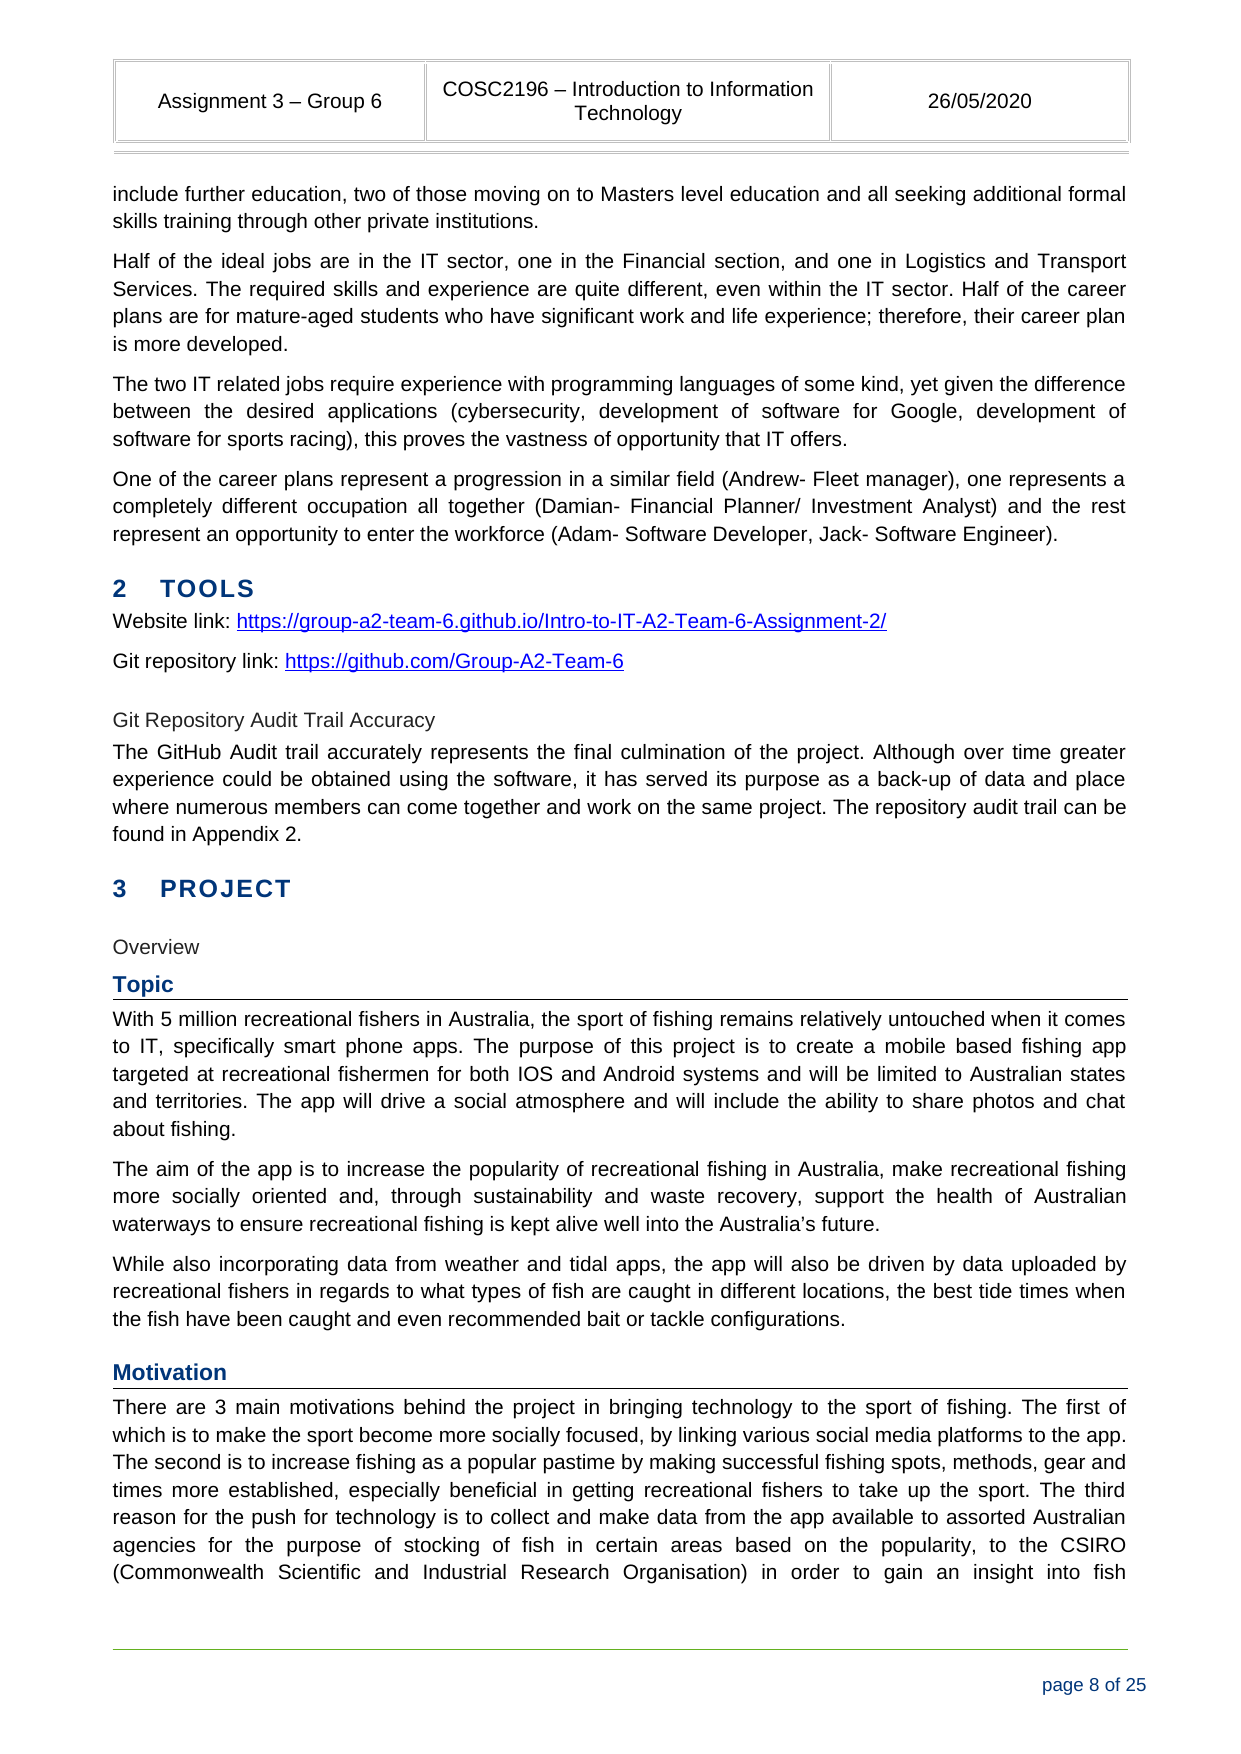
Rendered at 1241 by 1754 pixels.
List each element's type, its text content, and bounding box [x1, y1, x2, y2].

subtitle Git Repository Audit Trail Accuracy [112, 708, 1128, 732]
text The aim of the app is to increase the popularity of recreational fishing in Australia, make recreational fishing more socially oriented and, through sustainability and waste recovery, support the health of Australian waterways to ensure recreational fishing is kept alive well into the Australia’s future. [112, 1157, 1128, 1236]
text Half of the ideal jobs are in the IT sector, one in the Financial section, and one in Logistics and Transport Services. The required skills and experience are quite different, even within the IT sector. Half of the career plans are for mature-aged students who have significant work and life experience; therefore, their career plan is more developed. [112, 249, 1128, 355]
subtitle Overview [112, 934, 1128, 958]
text While also incorporating data from weather and tidal apps, the app will also be driven by data uploaded by recreational fishers in regards to what types of fish are caught in different locations, the best tide times when the fish have been caught and even recommended bait or tackle configurations. [112, 1252, 1128, 1331]
text The two IT related jobs require experience with programming languages of some kind, yet given the difference between the desired applications (cybersecurity, development of software for Google, development of software for sports racing), this proves the vastness of opportunity that IT offers. [112, 371, 1128, 450]
text With 5 million recreational fishers in Australia, the sport of fishing remains relatively untouched when it comes to IT, specifically smart phone apps. The purpose of this project is to create a mobile based fishing app targeted at recreational fishermen for both IOS and Android systems and will be limited to Australian states and territories. The app will drive a social atmosphere and will include the ability to share photos and chat about fishing. [112, 1007, 1128, 1141]
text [112, 1395, 1128, 1584]
text The GitHub Audit trail accurately represents the final culmination of the project. Although over time greater experience could be obtained using the software, it has served its purpose as a back-up of data and place where numerous members can come together and work on the same project. The repository audit trail can be found in Appendix 2. [112, 739, 1128, 846]
subtitle Tools [112, 574, 1128, 603]
subtitle Project [112, 874, 1128, 903]
text One of the career plans represent a progression in a similar field (Andrew- Fleet manager), one represents a completely different occupation all together (Damian- Financial Planner/ Investment Analyst) and the rest represent an opportunity to enter the workforce (Adam- Software Developer, Jack- Software Engineer). [112, 466, 1128, 545]
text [112, 181, 1128, 233]
text Website link: https://group-a2-team-6.github.io/Intro-to-IT-A2-Team-6-Assignment-2/ [112, 609, 1128, 633]
subtitle Motivation [112, 1359, 1128, 1389]
text Git repository link: https://github.com/Group-A2-Team-6 [112, 649, 1128, 673]
subtitle Topic [112, 971, 1128, 1000]
